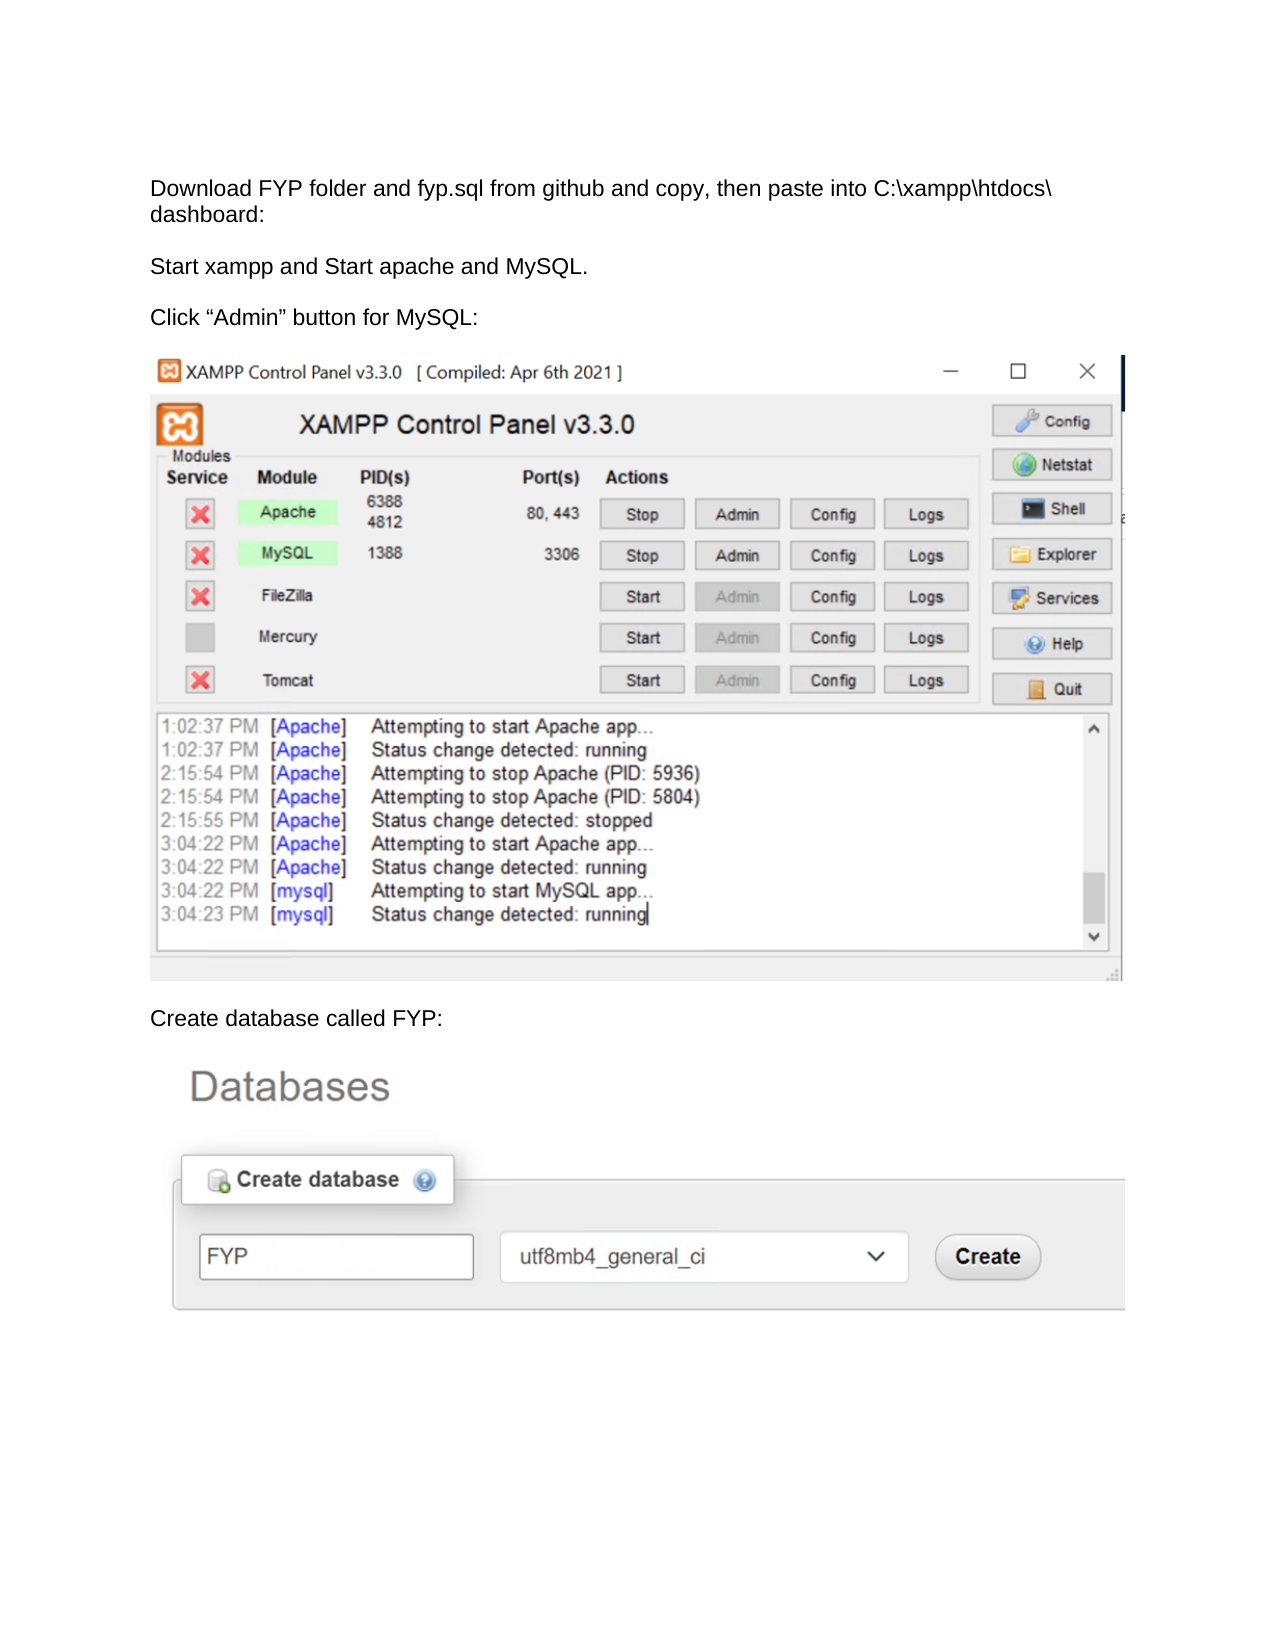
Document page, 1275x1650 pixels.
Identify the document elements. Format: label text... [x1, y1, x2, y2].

picture [150, 355, 1125, 981]
text Download FYP folder and fyp.sql from github and copy, then paste into C:\xampp\htdocs\dashboard: [150, 175, 1125, 228]
text Create database called FYP: [150, 1005, 1125, 1032]
text Click “Admin” button for MySQL: [150, 304, 1125, 330]
picture [150, 1056, 1125, 1324]
text Start xampp and Start apache and MySQL. [150, 253, 1125, 279]
